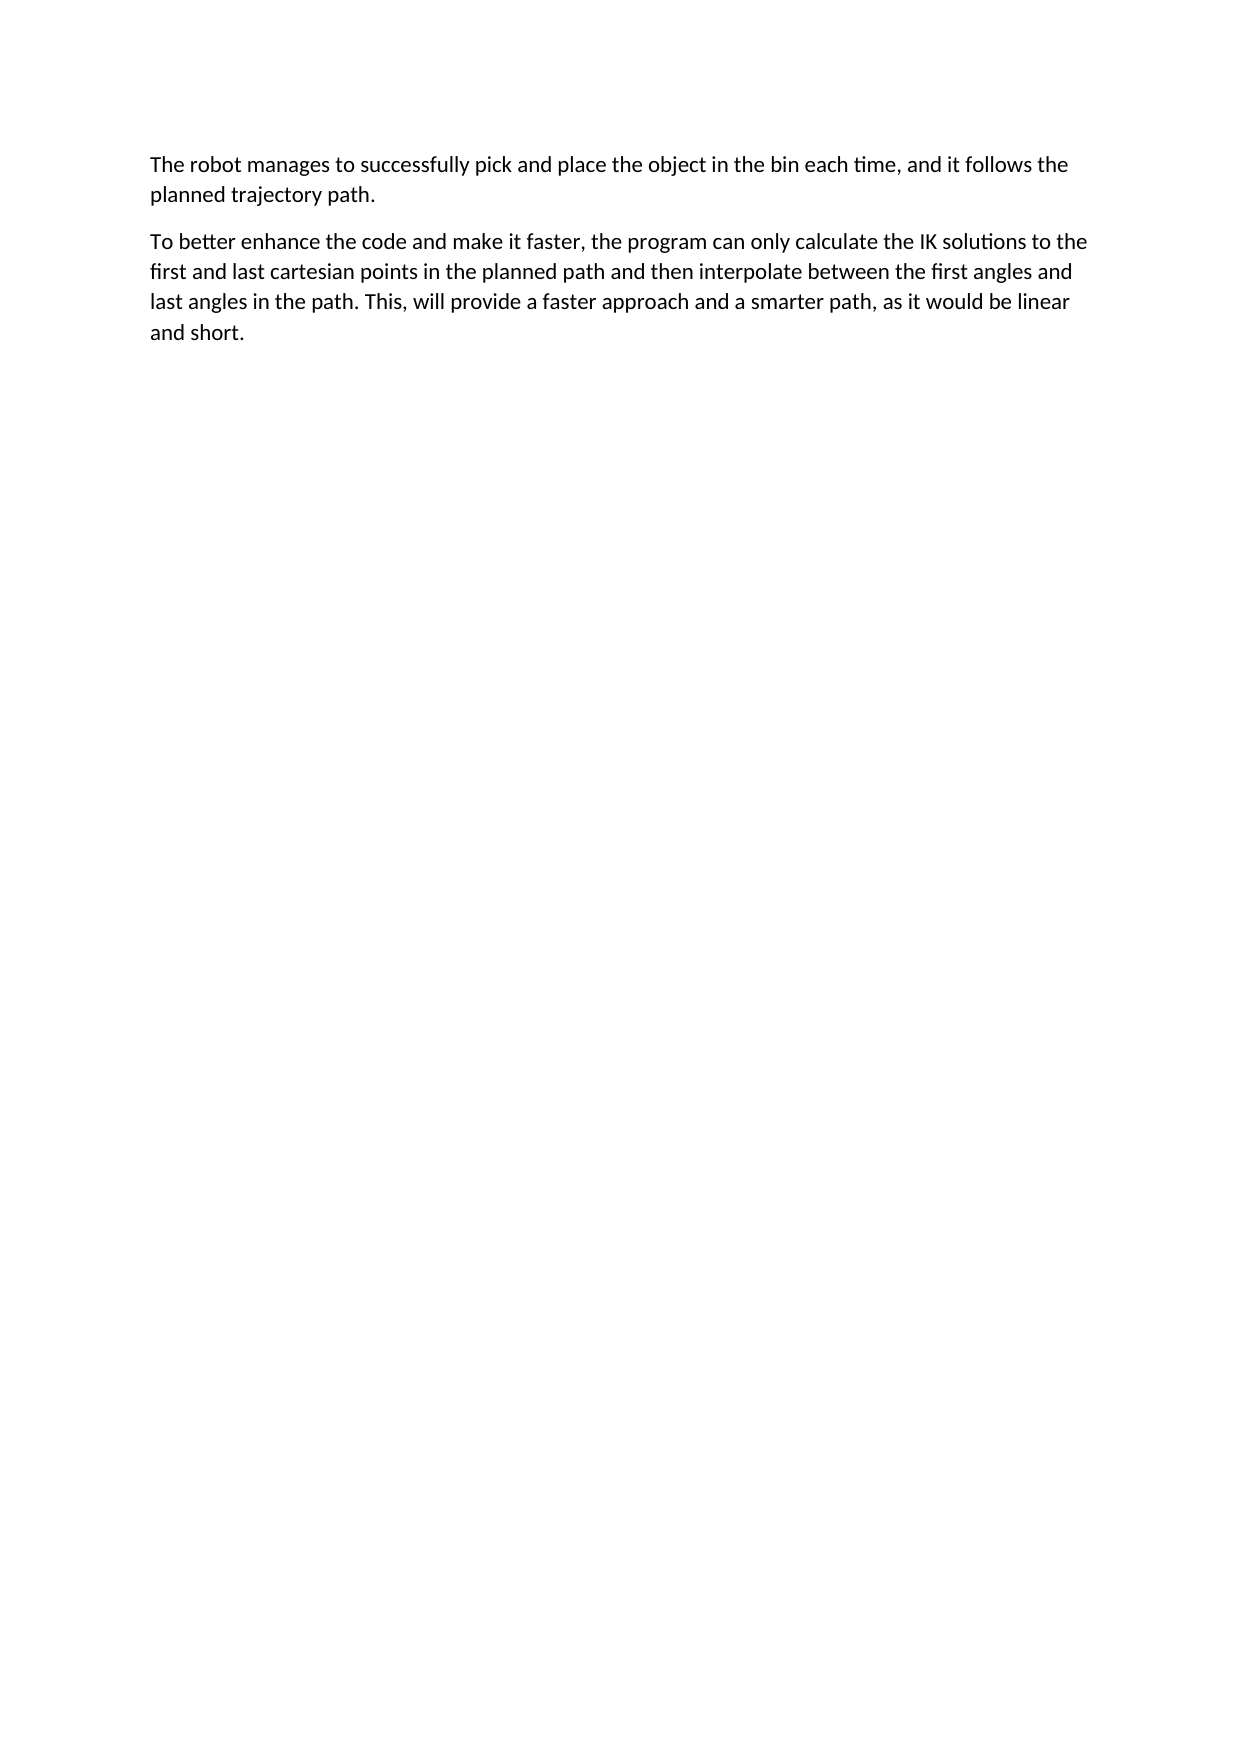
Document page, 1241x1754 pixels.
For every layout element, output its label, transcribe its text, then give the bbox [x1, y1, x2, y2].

text The robot manages to successfully pick and place the object in the bin each time, and it follows the planned trajectory path. [150, 150, 1090, 208]
text To better enhance the code and make it faster, the program can only calculate the IK solutions to the first and last cartesian points in the planned path and then interpolate between the first angles and last angles in the path. This, will provide a faster approach and a smarter path, as it would be linear and short. [150, 227, 1090, 346]
